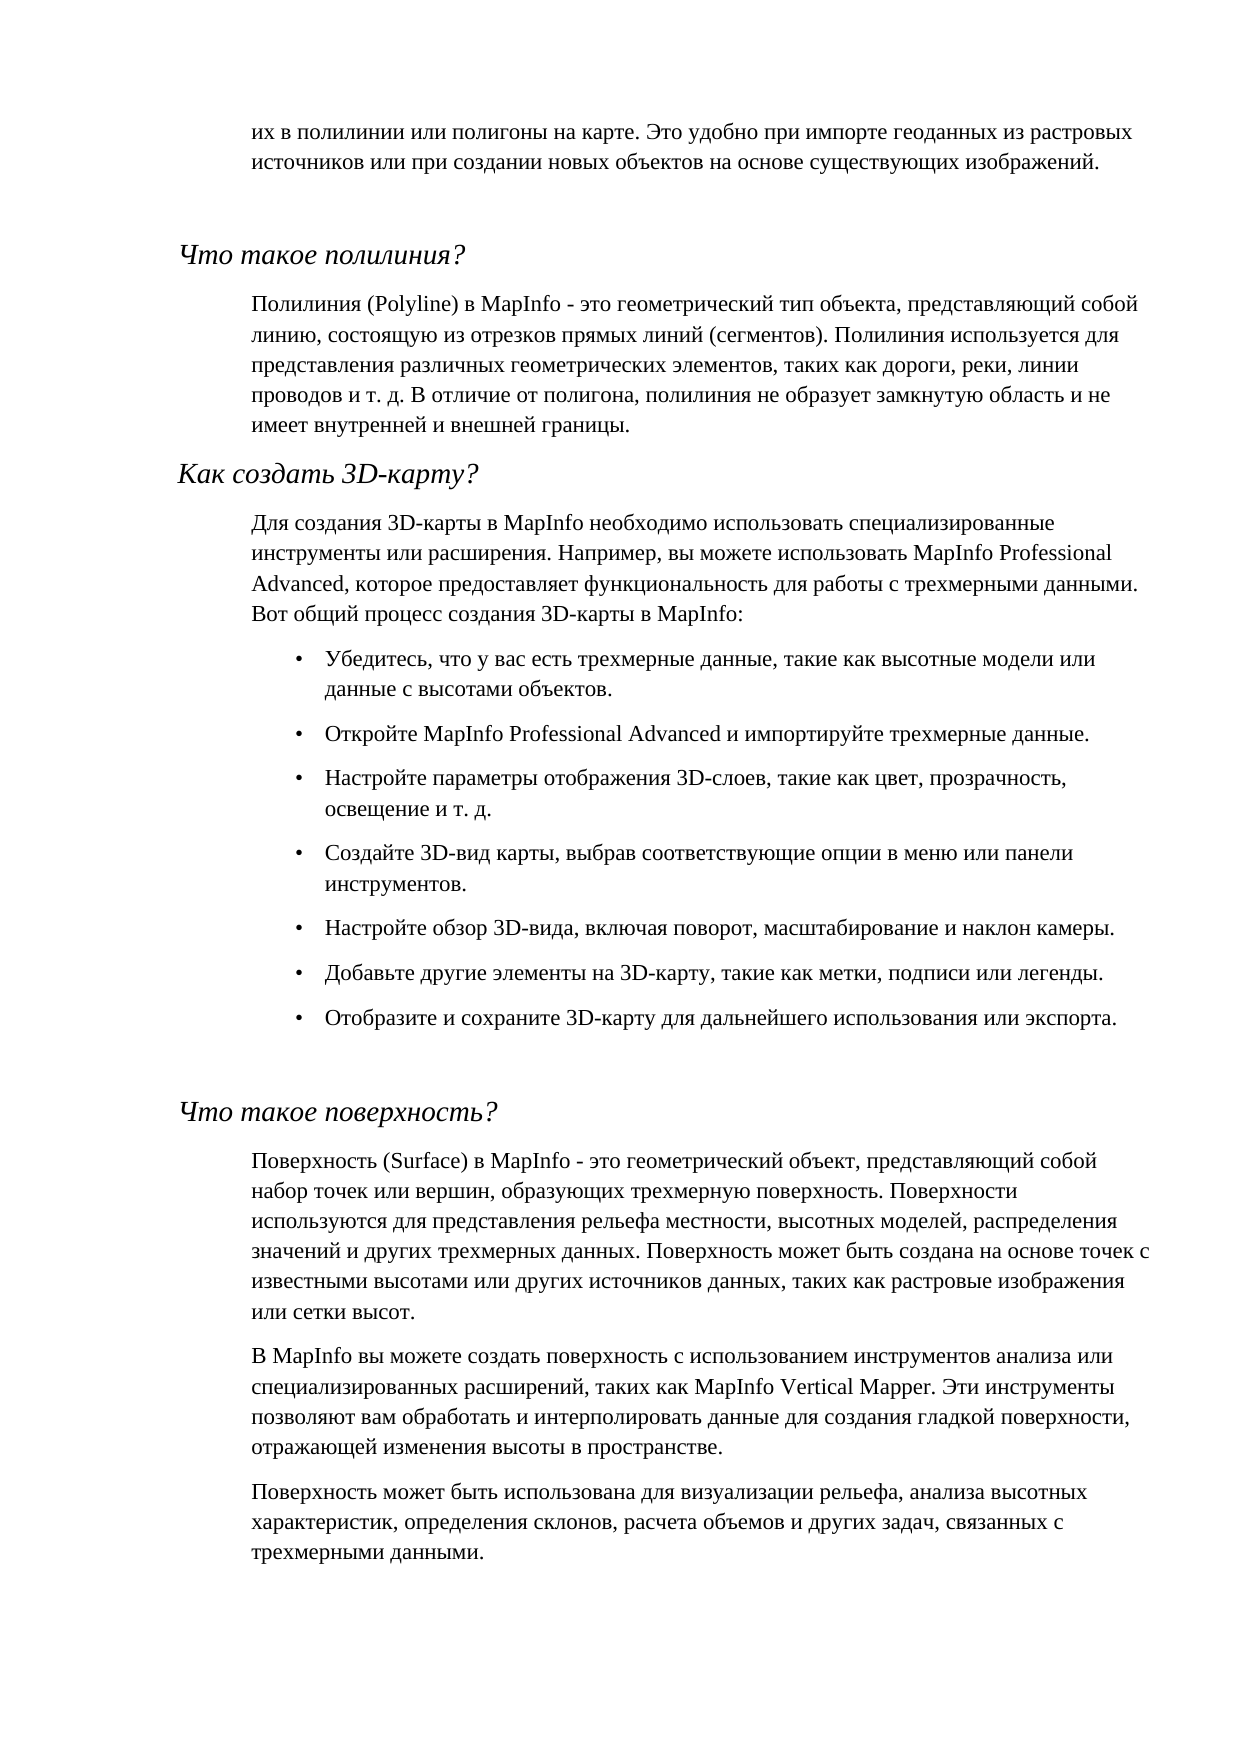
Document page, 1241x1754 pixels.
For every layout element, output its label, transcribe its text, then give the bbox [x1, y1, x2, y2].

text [251, 118, 1152, 175]
text В MapInfo вы можете создать поверхность с использованием инструментов анализа или специализированных расширений, таких как MapInfo Vertical Mapper. Эти инструменты позволяют вам обработать и интерполировать данные для создания гладкой поверхности, отражающей изменения высоты в пространстве. [251, 1343, 1152, 1459]
text Полилиния (Polyline) в MapInfo - это геометрический тип объекта, представляющий собой линию, состоящую из отрезков прямых линий (сегментов). Полилиния используется для представления различных геометрических элементов, таких как дороги, реки, линии проводов и т. д. В отличие от полигона, полилиния не образует замкнутую область и не имеет внутренней и внешней границы. [251, 291, 1152, 438]
list Отобразите и сохраните 3D-карту для дальнейшего использования или экспорта. [295, 1004, 1152, 1030]
list Убедитесь, что у вас есть трехмерные данные, такие как высотные модели или данные с высотами объектов. [295, 645, 1152, 701]
text Для создания 3D-карты в MapInfo необходимо использовать специализированные инструменты или расширения. Например, вы можете использовать MapInfo Professional Advanced, которое предоставляет функциональность для работы с трехмерными данными. Вот общий процесс создания 3D-карты в MapInfo: [251, 509, 1152, 626]
text Как создать 3D-карту? [177, 456, 1152, 490]
list Добавьте другие элементы на 3D-карту, такие как метки, подписи или легенды. [295, 959, 1152, 986]
list Откройте MapInfo Professional Advanced и импортируйте трехмерные данные. [295, 720, 1152, 746]
text Поверхность (Surface) в MapInfo - это геометрический объект, представляющий собой набор точек или вершин, образующих трехмерную поверхность. Поверхности используются для представления рельефа местности, высотных моделей, распределения значений и других трехмерных данных. Поверхность может быть создана на основе точек с известными высотами или других источников данных, таких как растровые изображения или сетки высот. [251, 1147, 1152, 1324]
text Поверхность может быть использована для визуализации рельефа, анализа высотных характеристик, определения склонов, расчета объемов и других задач, связанных с трехмерными данными. [251, 1478, 1152, 1565]
list Создайте 3D-вид карты, выбрав соответствующие опции в меню или панели инструментов. [295, 839, 1152, 896]
list Настройте параметры отображения 3D-слоев, такие как цвет, прозрачность, освещение и т. д. [295, 764, 1152, 821]
text Что такое полилиния? [177, 237, 1152, 271]
text Что такое поверхность? [177, 1094, 1152, 1127]
list Настройте обзор 3D-вида, включая поворот, масштабирование и наклон камеры. [295, 914, 1152, 941]
